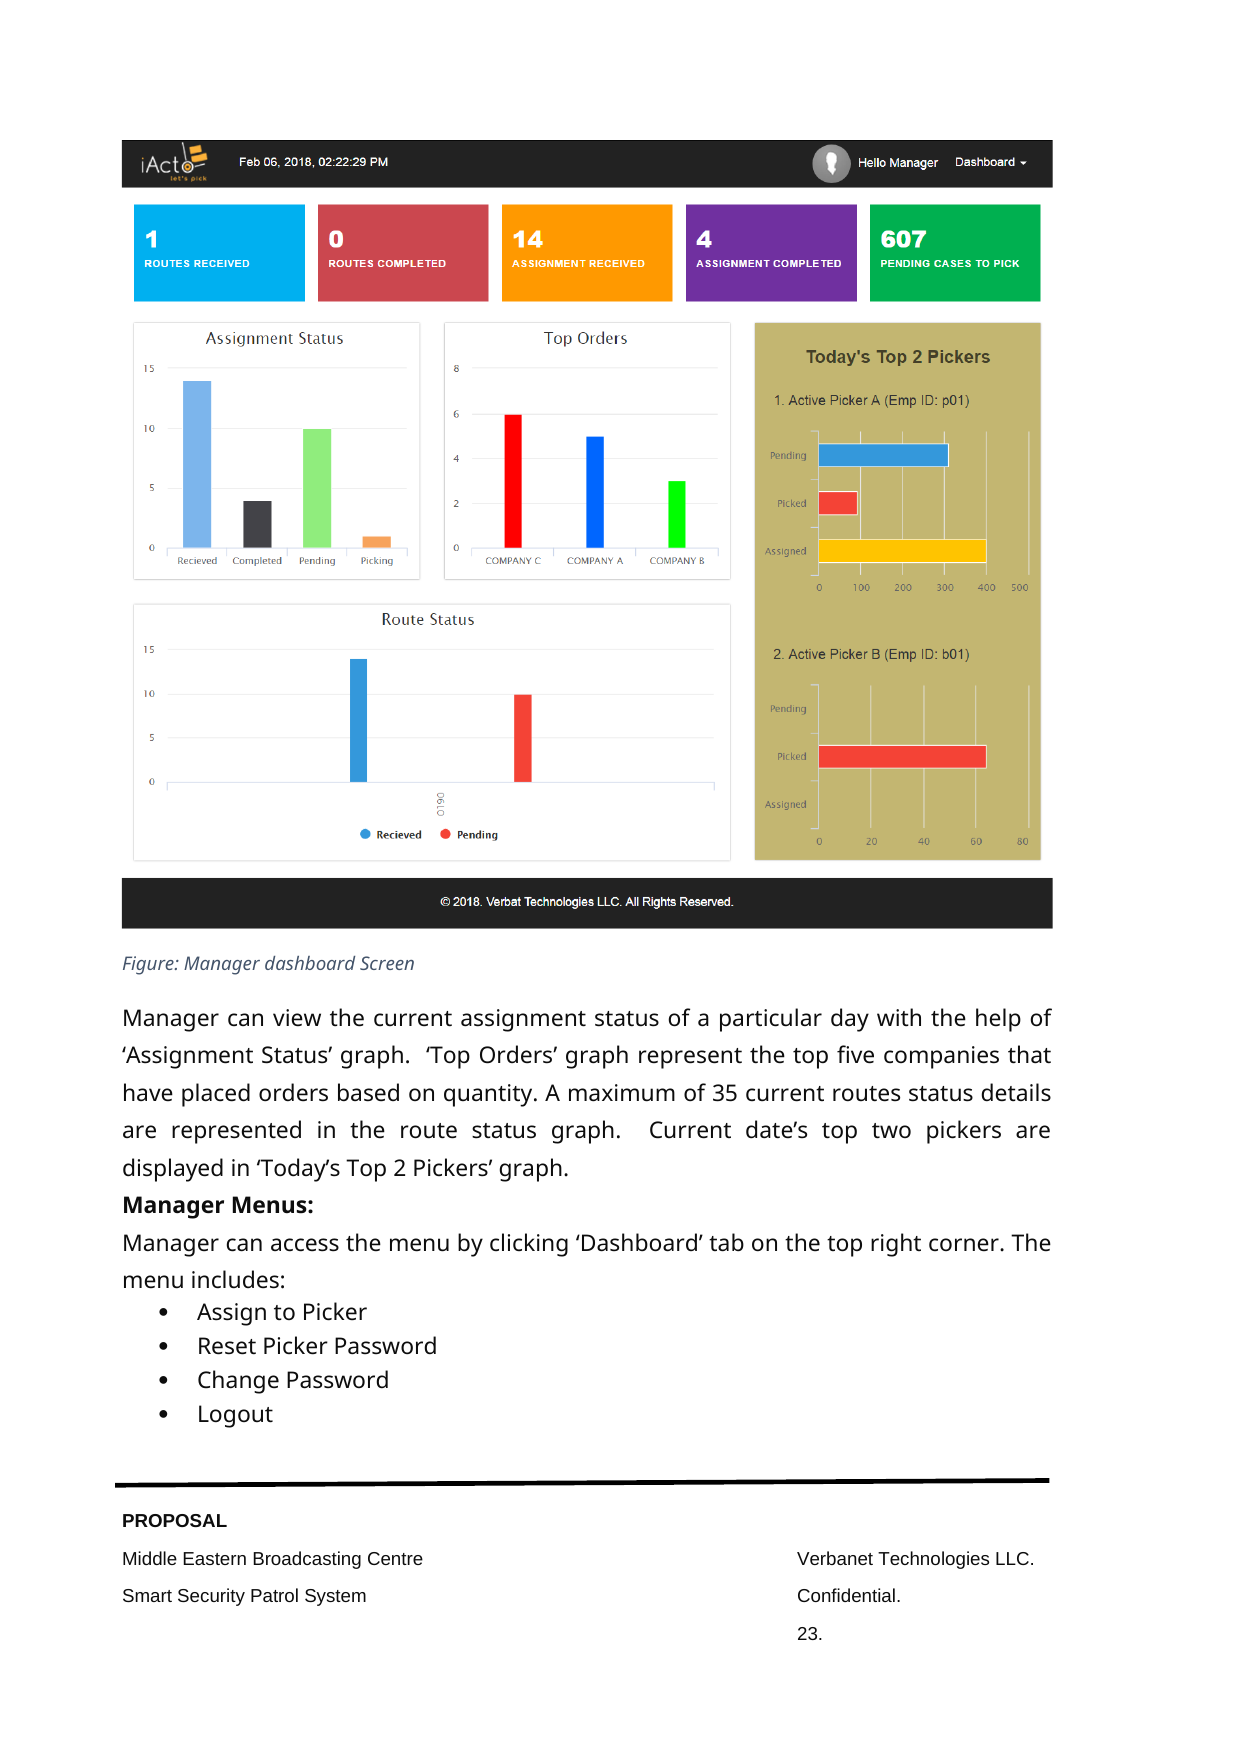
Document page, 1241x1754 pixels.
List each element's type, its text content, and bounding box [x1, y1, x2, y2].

list Reset Picker Password [159, 1330, 1053, 1361]
text Manager Menus: [122, 1184, 1053, 1221]
list Assign to Picker [159, 1296, 1053, 1327]
text Figure: Manager dashboard Screen [122, 950, 1053, 975]
text Manager can access the menu by clicking ‘Dashboard’ tab on the top right corner. The menu includes: [122, 1221, 1053, 1296]
list Logout [159, 1397, 1053, 1429]
picture [121, 140, 1053, 929]
list Change Password [159, 1364, 1053, 1395]
text Manager can view the current assignment status of a particular day with the help of ‘Assignment Status’ graph. ‘Top Orders’ graph represent the top five companies that have placed orders based on quantity. A maximum of 35 current routes status details are represented in the route status graph. Current date’s top two pickers are displayed in ‘Today’s Top 2 Pickers’ graph. [122, 996, 1053, 1184]
